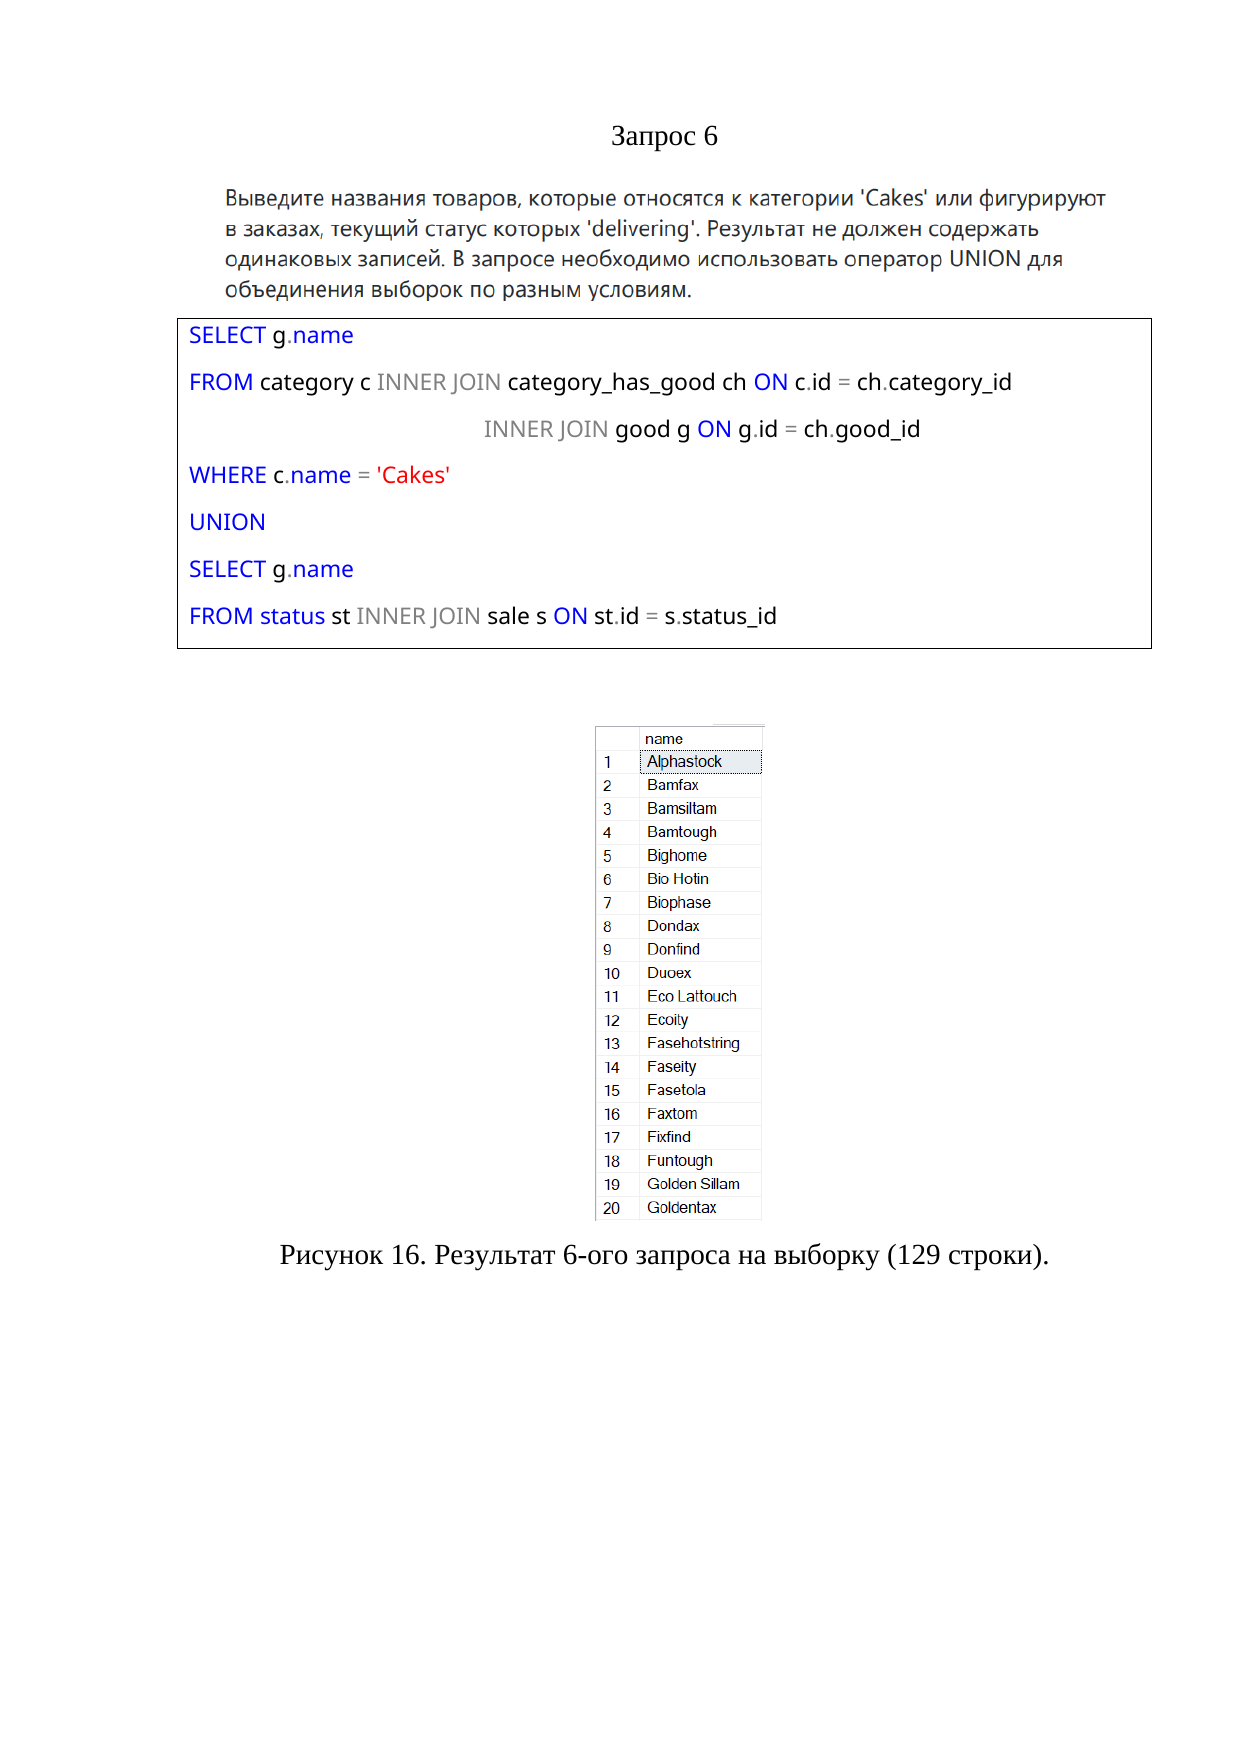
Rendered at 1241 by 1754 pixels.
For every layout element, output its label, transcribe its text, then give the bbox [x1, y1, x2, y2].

picture [593, 724, 765, 1221]
picture [218, 168, 1112, 301]
text Рисунок 16. Результат 6-ого запроса на выборку (129 строки). [177, 1237, 1152, 1271]
text Запрос 6 [177, 118, 1152, 152]
table_header SELECT g.name FROM category c INNER JOIN category_has_good ch ON c.id = ch.category_id INNER JOIN good g ON g.id = ch.good_id WHERE c.name = 'Cakes' UNION SELECT g.name FROM status st INNER JOIN sale s ON st.id = s.status_id [178, 319, 1151, 648]
